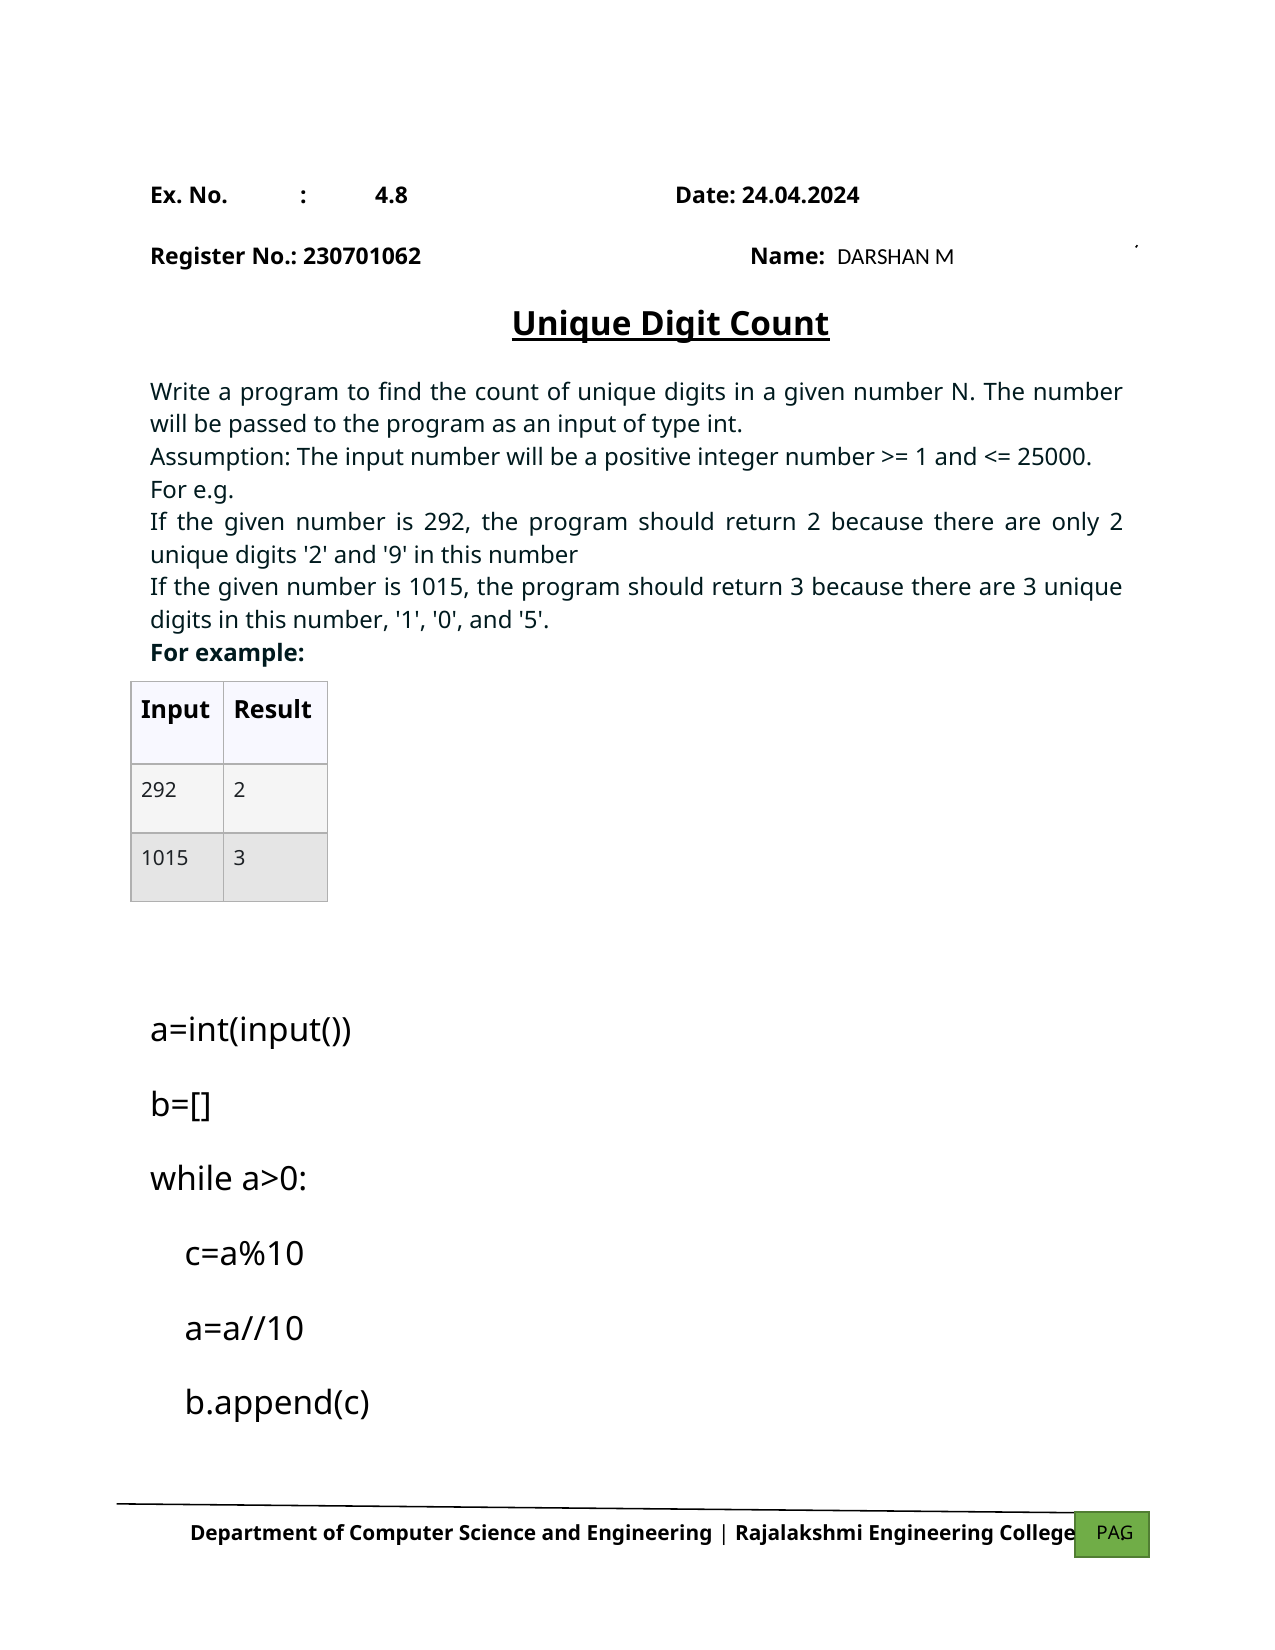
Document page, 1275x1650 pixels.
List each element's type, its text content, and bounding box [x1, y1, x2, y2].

text For example: [150, 635, 1125, 668]
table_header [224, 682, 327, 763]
text Unique Digit Count [216, 300, 1125, 345]
text c=a%10 [150, 1230, 1125, 1275]
text Register No.: 230701062 Name: DARSHAN M [150, 239, 1125, 271]
text Assumption: The input number will be a positive integer number >= 1 and <= 25000. [150, 440, 1125, 472]
text b=[] [150, 1081, 1125, 1126]
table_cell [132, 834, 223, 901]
text Write a program to find the count of unique digits in a given number N. The number will be passed to the program as an input of type int. [150, 374, 1125, 440]
text a=int(input()) [150, 1006, 1125, 1051]
text a=a//10 [150, 1304, 1125, 1350]
text Ex. No. : 4.8 Date: 24.04.2024 [150, 179, 1125, 210]
text while a>0: [150, 1155, 1125, 1201]
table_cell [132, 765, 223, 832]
text For e.g. [150, 472, 1125, 505]
text If the given number is 292, the program should return 2 because there are only 2 unique digits '2' and '9' in this number [150, 505, 1125, 570]
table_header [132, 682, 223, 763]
text If the given number is 1015, the program should return 3 because there are 3 unique digits in this number, '1', '0', and '5'. [150, 570, 1125, 635]
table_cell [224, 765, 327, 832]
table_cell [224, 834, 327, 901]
text b.append(c) [150, 1379, 1125, 1424]
